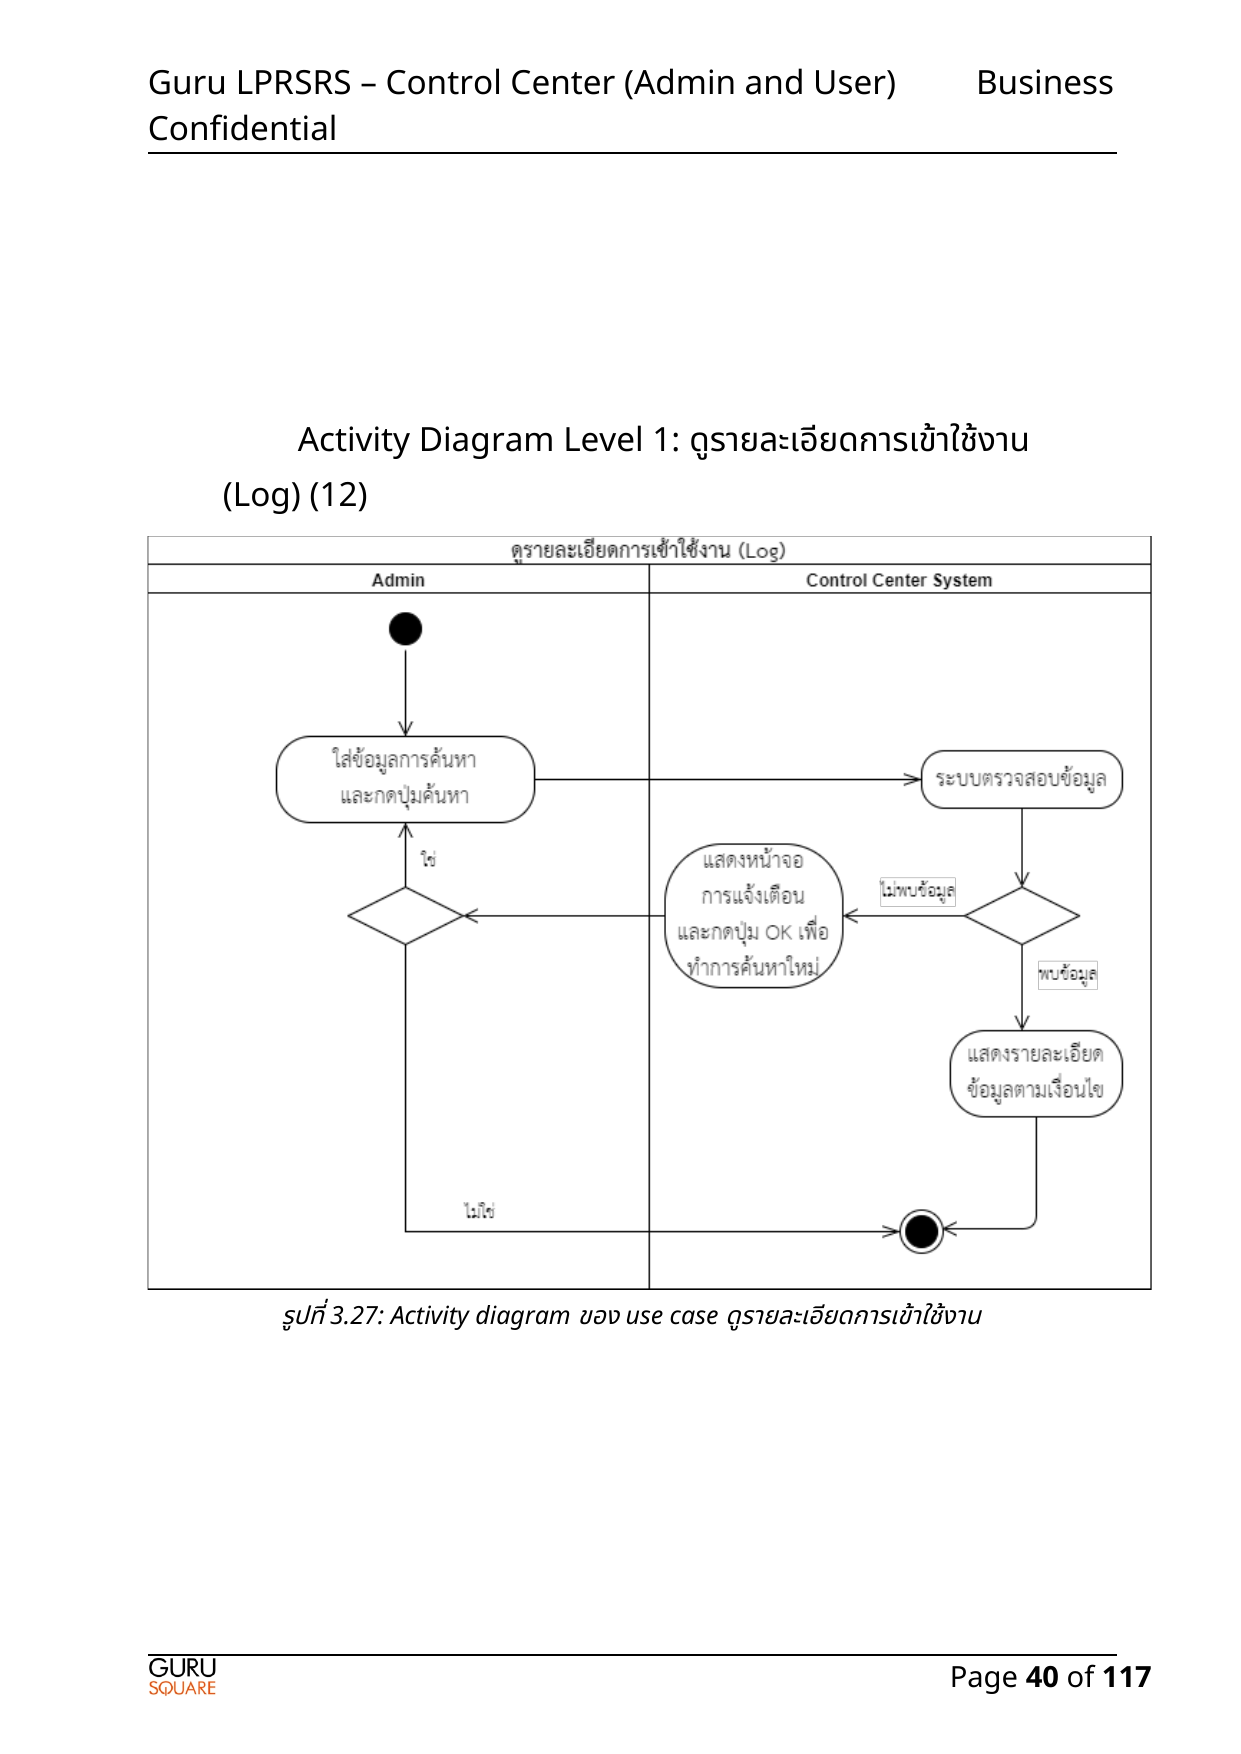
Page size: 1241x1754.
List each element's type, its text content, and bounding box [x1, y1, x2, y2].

picture [147, 536, 1152, 1290]
picture [147, 1655, 218, 1697]
text Activity Diagram Level 1: ดูรายละเอียดการเข้าใช้งาน (Log) (12) [223, 416, 1117, 516]
text รูปที่ 3.27: Activity diagram ของ use case ดูรายละเอียดการเข้าใช้งาน [148, 1298, 1117, 1336]
